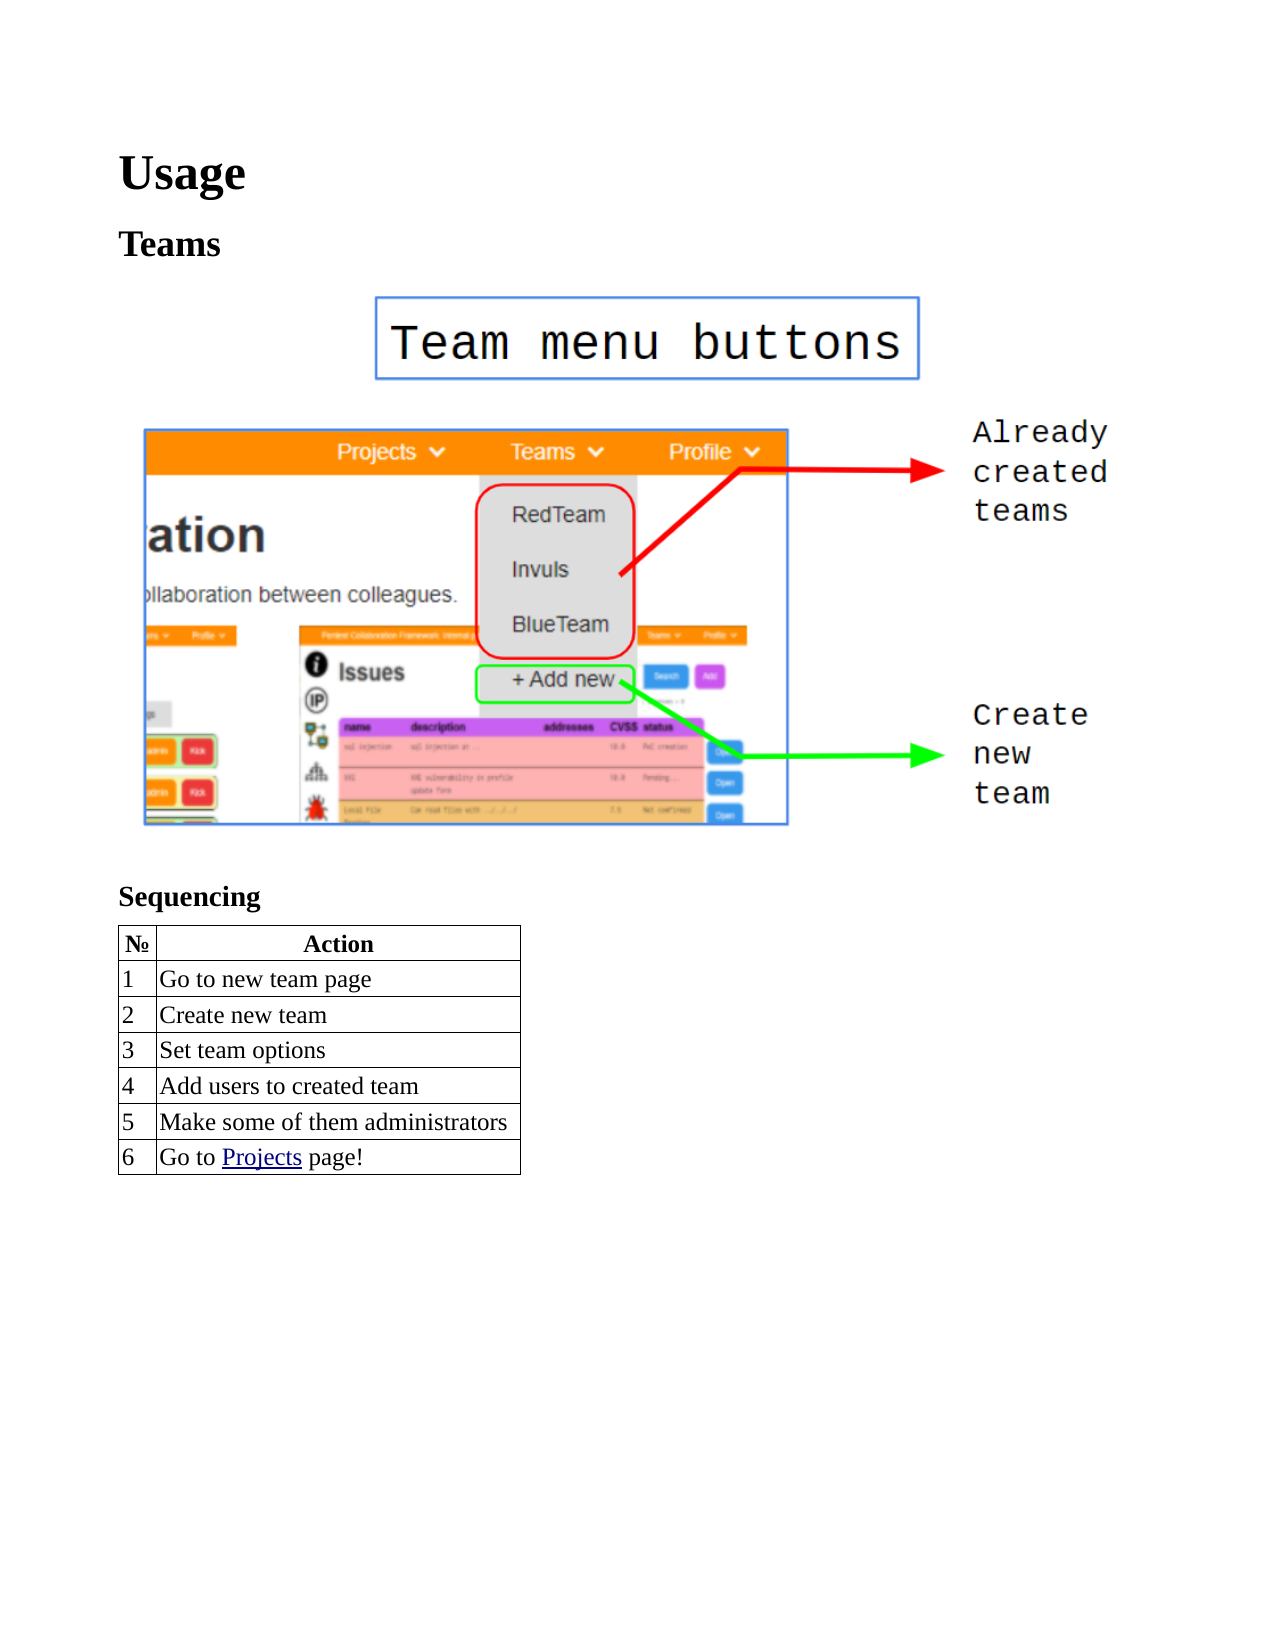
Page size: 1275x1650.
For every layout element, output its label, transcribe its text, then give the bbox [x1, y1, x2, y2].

table_cell Set team options [157, 1033, 520, 1067]
table_cell 3 [119, 1033, 156, 1067]
table_cell Go to new team page [157, 961, 520, 996]
table_cell 2 [119, 997, 156, 1032]
table_cell Create new team [157, 997, 520, 1032]
subtitle Usage [118, 143, 1157, 201]
subtitle Sequencing [118, 865, 1157, 912]
table_cell Make some of them administrators [157, 1104, 520, 1138]
table_cell Go to ️Projects page! [157, 1140, 520, 1174]
table_cell 4 [119, 1068, 156, 1103]
table_cell 6 [119, 1140, 156, 1174]
table_cell 5 [119, 1104, 156, 1138]
table_cell 1 [119, 961, 156, 996]
subtitle Teams [118, 221, 1157, 264]
table_header Action [157, 926, 520, 960]
table_header № [119, 926, 156, 960]
picture [118, 277, 1157, 865]
table_cell Add users to created team [157, 1068, 520, 1103]
